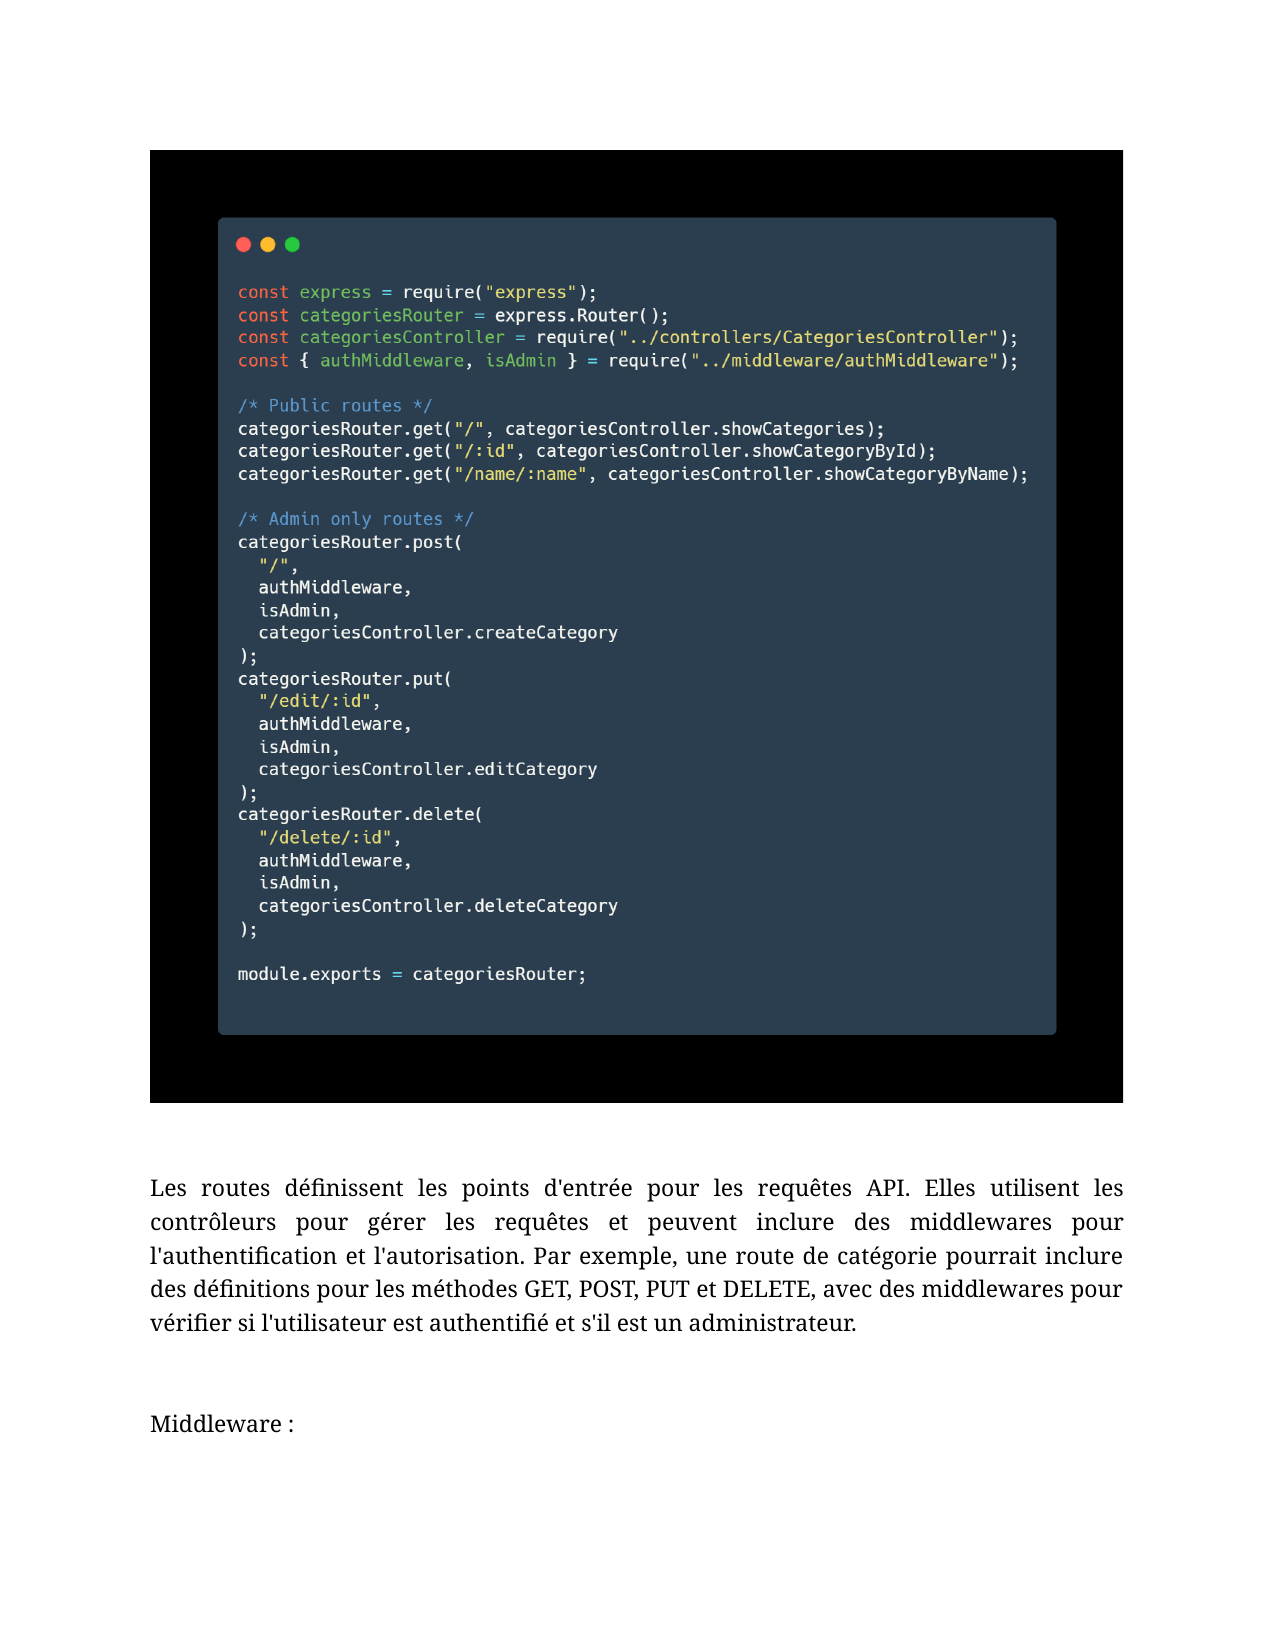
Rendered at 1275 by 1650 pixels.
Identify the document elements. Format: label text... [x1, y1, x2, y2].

text Les routes définissent les points d'entrée pour les requêtes API. Elles utilisent les contrôleurs pour gérer les requêtes et peuvent inclure des middlewares pour l'authentification et l'autorisation. Par exemple, une route de catégorie pourrait inclure des définitions pour les méthodes GET, POST, PUT et DELETE, avec des middlewares pour vérifier si l'utilisateur est authentifié et s'il est un administrateur. [150, 1172, 1125, 1338]
picture [150, 150, 1124, 1103]
text Middleware : [150, 1408, 1125, 1439]
